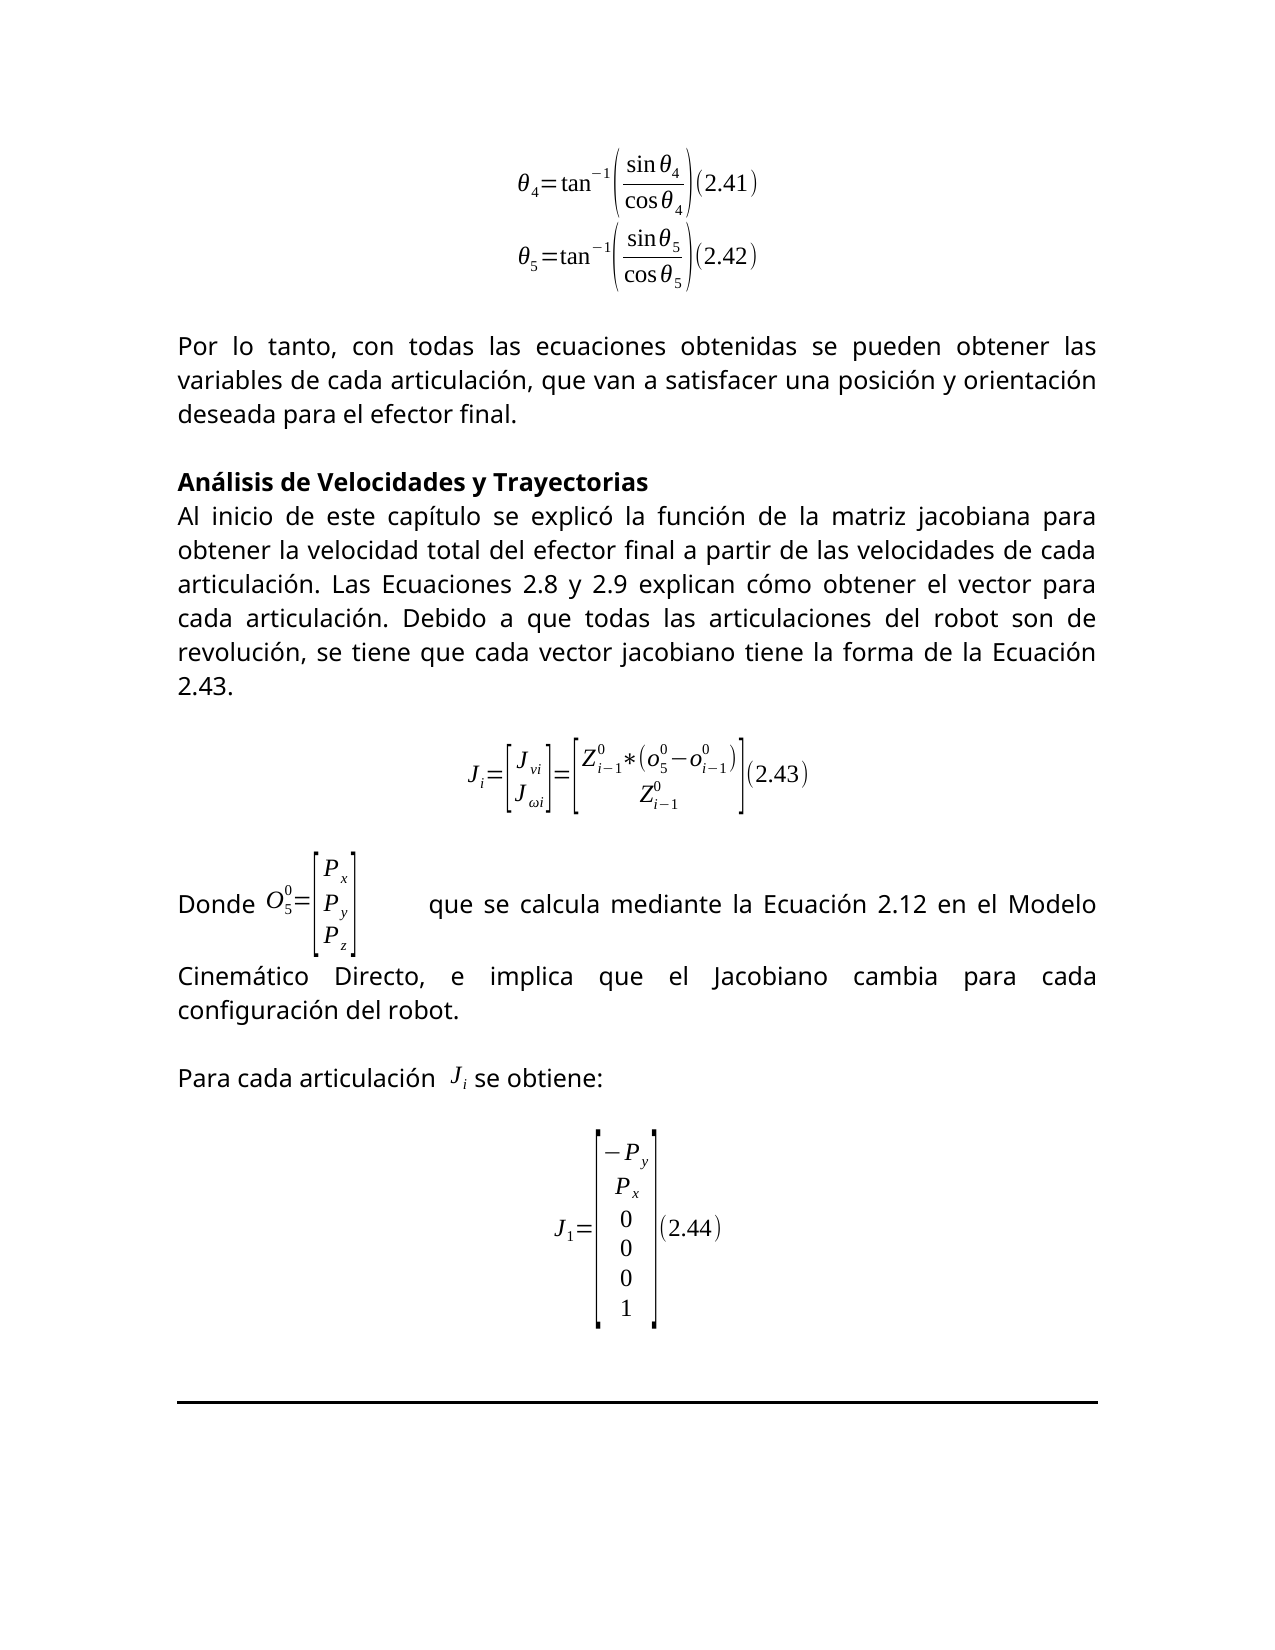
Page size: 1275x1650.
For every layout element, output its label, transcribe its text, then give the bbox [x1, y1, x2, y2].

text Donde que se calcula mediante la Ecuación 2.12 en el Modelo Cinemático Directo, e implica que el Jacobiano cambia para cada configuración del robot. [177, 850, 1098, 1026]
text Por lo tanto, con todas las ecuaciones obtenidas se pueden obtener las variables de cada articulación, que van a satisfacer una posición y orientación deseada para el efector final. [177, 328, 1098, 431]
text Para cada articulación se obtiene: [177, 1061, 1098, 1094]
text Análisis de Velocidades y Trayectorias [177, 464, 1098, 499]
text Al inicio de este capítulo se explicó la función de la matriz jacobiana para obtener la velocidad total del efector final a partir de las velocidades de cada articulación. Las Ecuaciones 2.8 y 2.9 explican cómo obtener el vector para cada articulación. Debido a que todas las articulaciones del robot son de revolución, se tiene que cada vector jacobiano tiene la forma de la Ecuación 2.43. [177, 499, 1098, 703]
